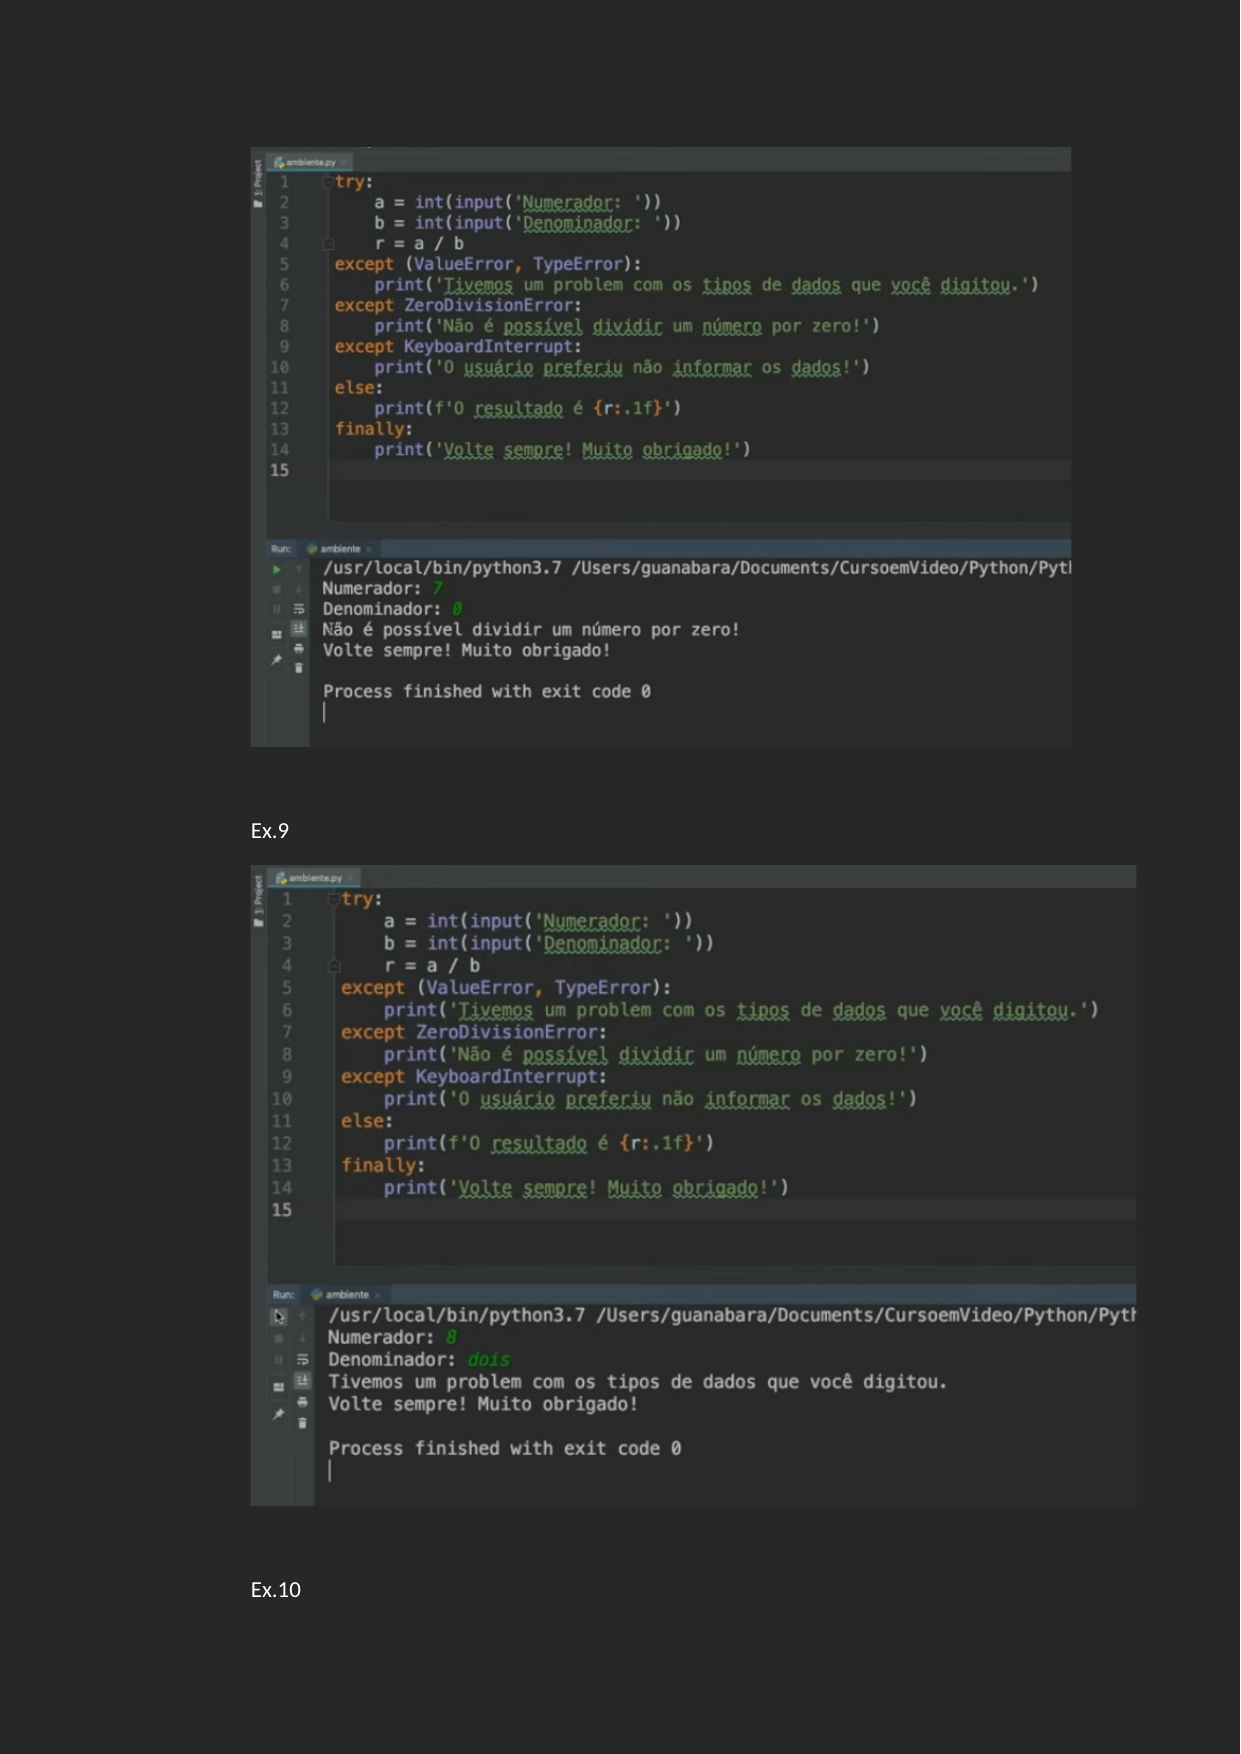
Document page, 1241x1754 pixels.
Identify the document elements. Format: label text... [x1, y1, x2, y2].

text Ex.10 [177, 1575, 1063, 1603]
picture [250, 865, 1137, 1506]
picture [250, 147, 1072, 747]
text Ex.9 [177, 817, 1063, 845]
